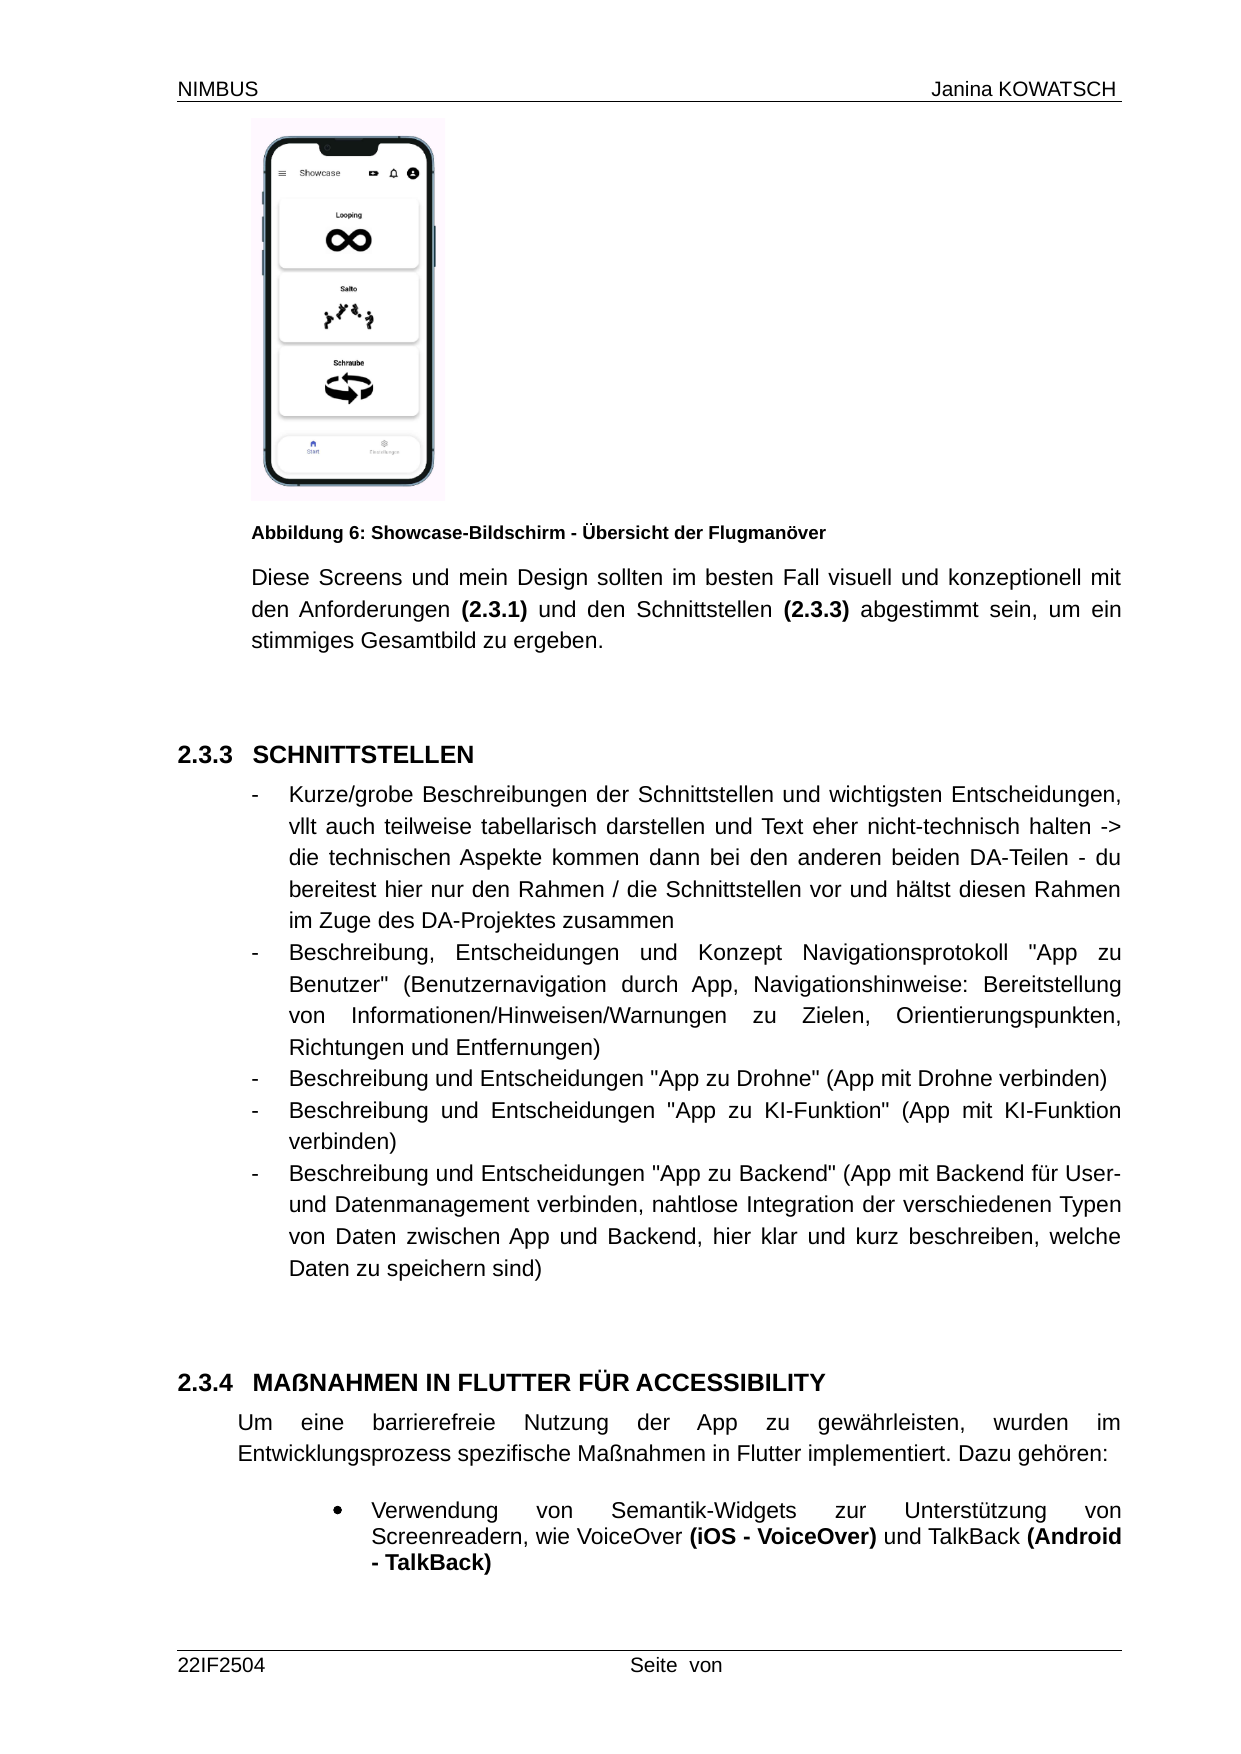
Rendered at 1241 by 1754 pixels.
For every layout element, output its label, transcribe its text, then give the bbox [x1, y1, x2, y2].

list Beschreibung, Entscheidungen und Konzept Navigationsprotokoll "App zu Benutzer" (Benutzernavigation durch App, Navigationshinweise: Bereitstellung von Informationen/Hinweisen/Warnungen zu Zielen, Orientierungspunkten, Richtungen und Entfernungen) [251, 939, 1122, 1060]
list Beschreibung und Entscheidungen "App zu Drohne" (App mit Drohne verbinden) [251, 1065, 1122, 1092]
subtitle Maßnahmen in Flutter für Accessibility [177, 1368, 1122, 1396]
picture [251, 118, 446, 501]
list Beschreibung und Entscheidungen "App zu Backend" (App mit Backend für User- und Datenmanagement verbinden, nahtlose Integration der verschiedenen Typen von Daten zwischen App und Backend, hier klar und kurz beschreiben, welche Daten zu speichern sind) [251, 1160, 1122, 1281]
subtitle Schnittstellen [177, 740, 1122, 769]
list Kurze/grobe Beschreibungen der Schnittstellen und wichtigsten Entscheidungen, vllt auch teilweise tabellarisch darstellen und Text eher nicht-technisch halten -> die technischen Aspekte kommen dann bei den anderen beiden DA-Teilen - du bereitest hier nur den Rahmen / die Schnittstellen vor und hältst diesen Rahmen im Zuge des DA-Projektes zusammen [251, 781, 1122, 934]
list Verwendung von Semantik-Widgets zur Unterstützung von Screenreadern, wie VoiceOver (iOS - VoiceOver) und TalkBack (Android - TalkBack) [333, 1497, 1122, 1576]
text Um eine barrierefreie Nutzung der App zu gewährleisten, wurden im Entwicklungsprozess spezifische Maßnahmen in Flutter implementiert. Dazu gehören: [237, 1408, 1122, 1466]
text Diese Screens und mein Design sollten im besten Fall visuell und konzeptionell mit den Anforderungen (2.3.1) und den Schnittstellen (2.3.3) abgestimmt sein, um ein stimmiges Gesamtbild zu ergeben. [251, 564, 1122, 654]
text Abbildung 6: Showcase-Bildschirm - Übersicht der Flugmanöver [177, 522, 1122, 543]
list Beschreibung und Entscheidungen "App zu KI-Funktion" (App mit KI-Funktion verbinden) [251, 1097, 1122, 1155]
